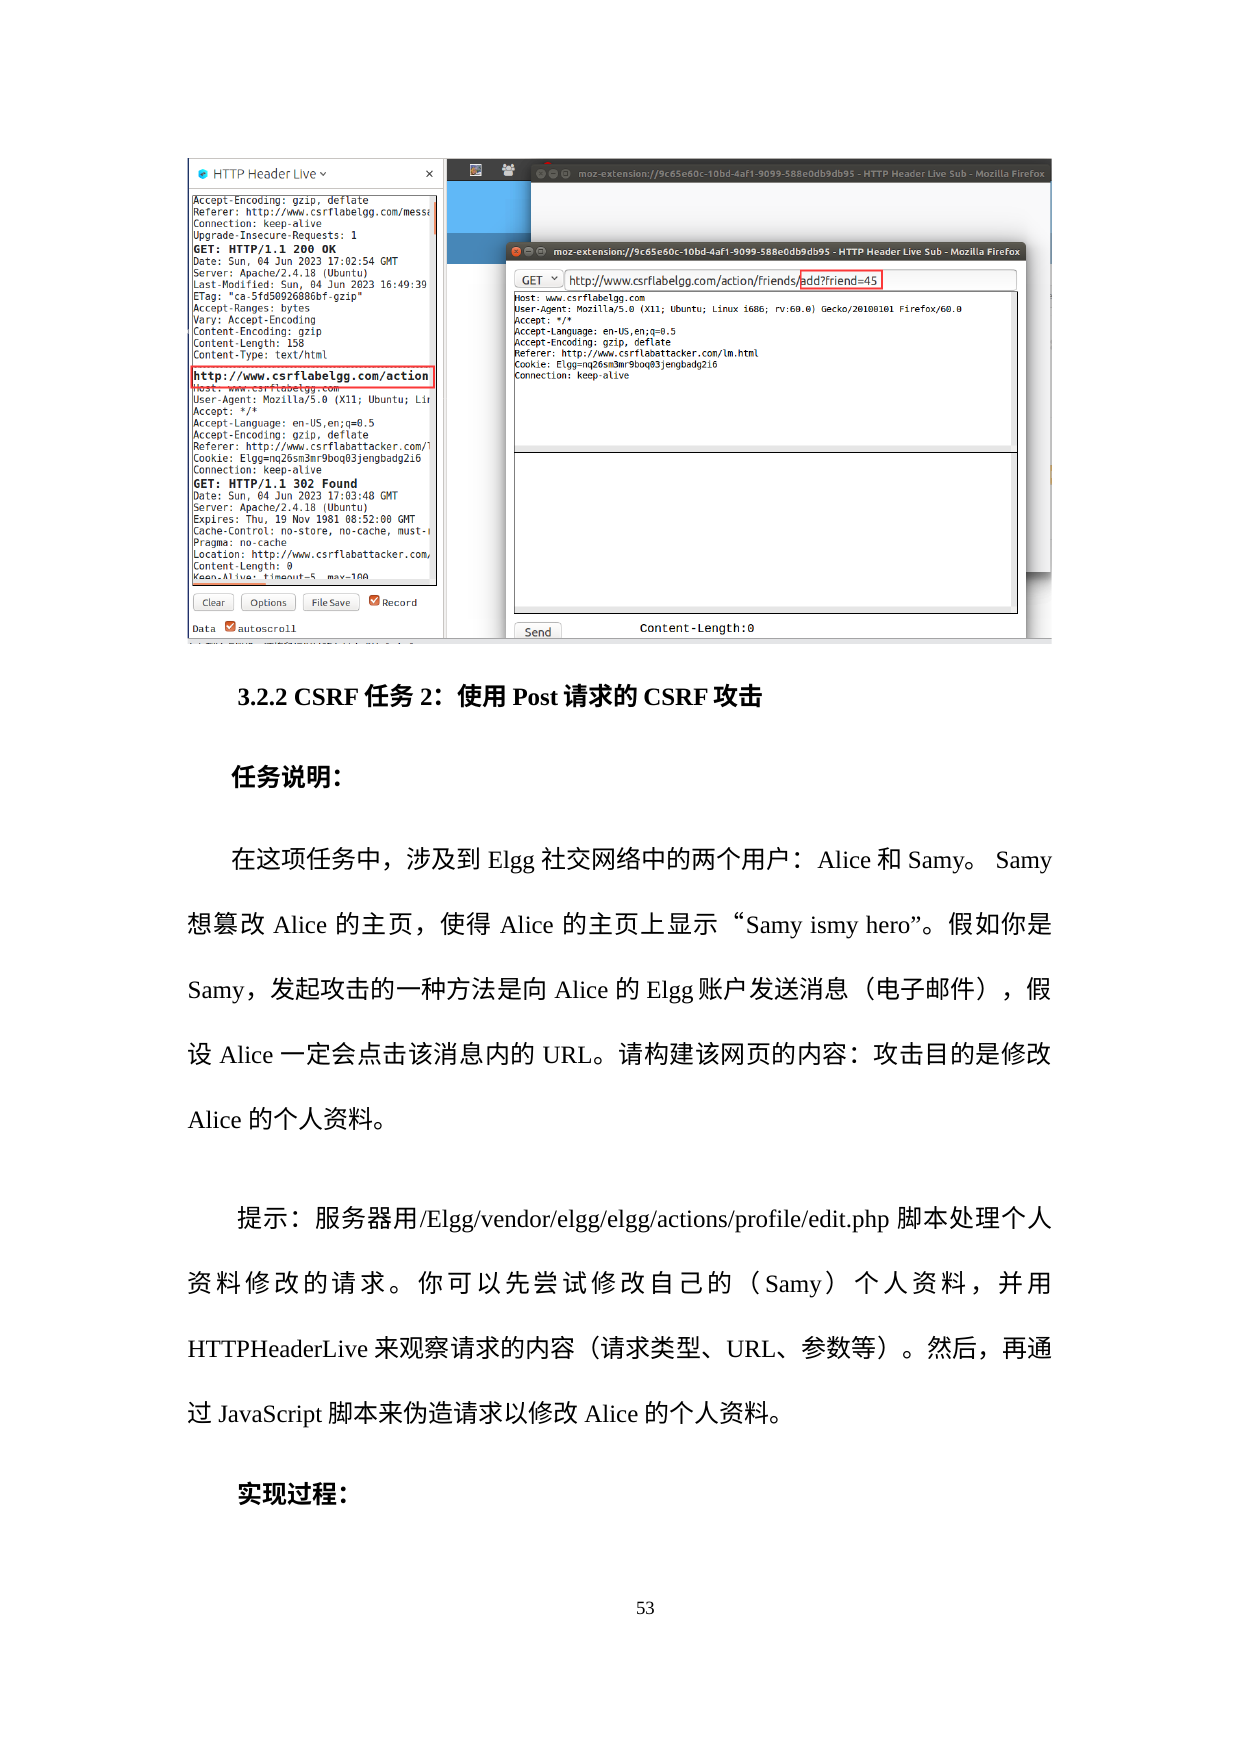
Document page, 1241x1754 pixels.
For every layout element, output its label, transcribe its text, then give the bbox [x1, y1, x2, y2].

text 在这项任务中，涉及到 Elgg 社交网络中的两个用户：Alice 和Samy。 Samy 想篡改 Alice 的主页，使得 Alice 的主页上显示“Samy ismy hero”。假如你是 Samy，发起攻击的一种方法是向 Alice 的 Elgg账户发送消息（电子邮件），假设 Alice 一定会点击该消息内的 URL。请构建该网页的内容：攻击目的是修改 Alice 的个人资料。 [187, 825, 1053, 1150]
text 任务说明： [187, 743, 1053, 808]
text 实现过程： [187, 1460, 1053, 1525]
text 3.2.2 CSRF任务 2：使用Post请求的CSRF攻击 [187, 662, 1053, 727]
text 提示：服务器用/Elgg/vendor/elgg/elgg/actions/profile/edit.php 脚本处理个人资料修改的请求。你可以先尝试修改自己的（Samy）个人资料，并用 HTTPHeaderLive 来观察请求的内容（请求类型、URL、参数等）。然后，再通过 JavaScript 脚本来伪造请求以修改 Alice 的个人资料。 [187, 1184, 1053, 1444]
picture [187, 158, 1052, 644]
